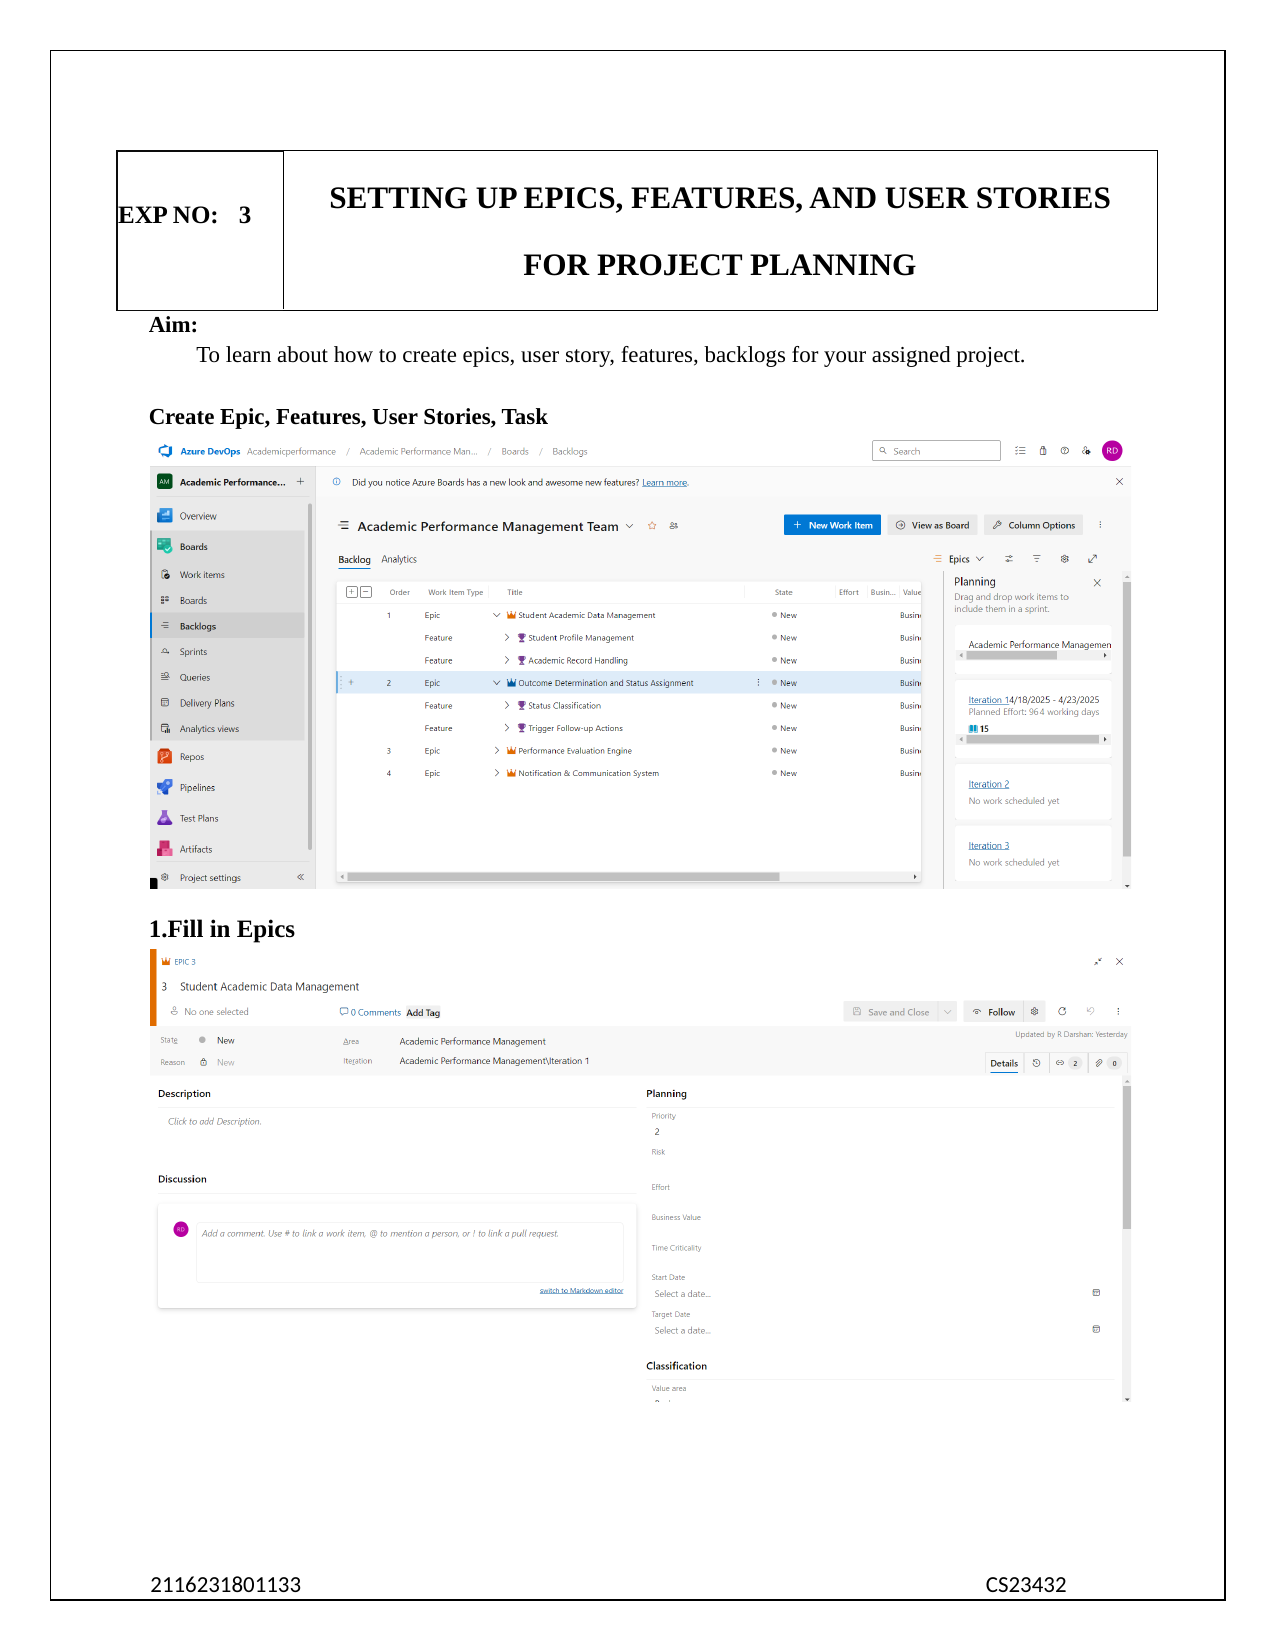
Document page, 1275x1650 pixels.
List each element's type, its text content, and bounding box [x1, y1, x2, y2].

text Create Epic, Features, User Stories, Task [148, 403, 1064, 429]
picture [150, 949, 1132, 1402]
subtitle 1.Fill in Epics [148, 914, 1131, 943]
table_header EXP NO: 3 [118, 152, 283, 309]
table_header SETTING UP EPICS, FEATURES, AND USER STORIES FOR PROJECT PLANNING [284, 151, 1157, 309]
text To learn about how to create epics, user story, features, backlogs for your assigned project. [150, 341, 1128, 367]
picture [150, 436, 1132, 889]
text Aim: [148, 311, 1064, 337]
